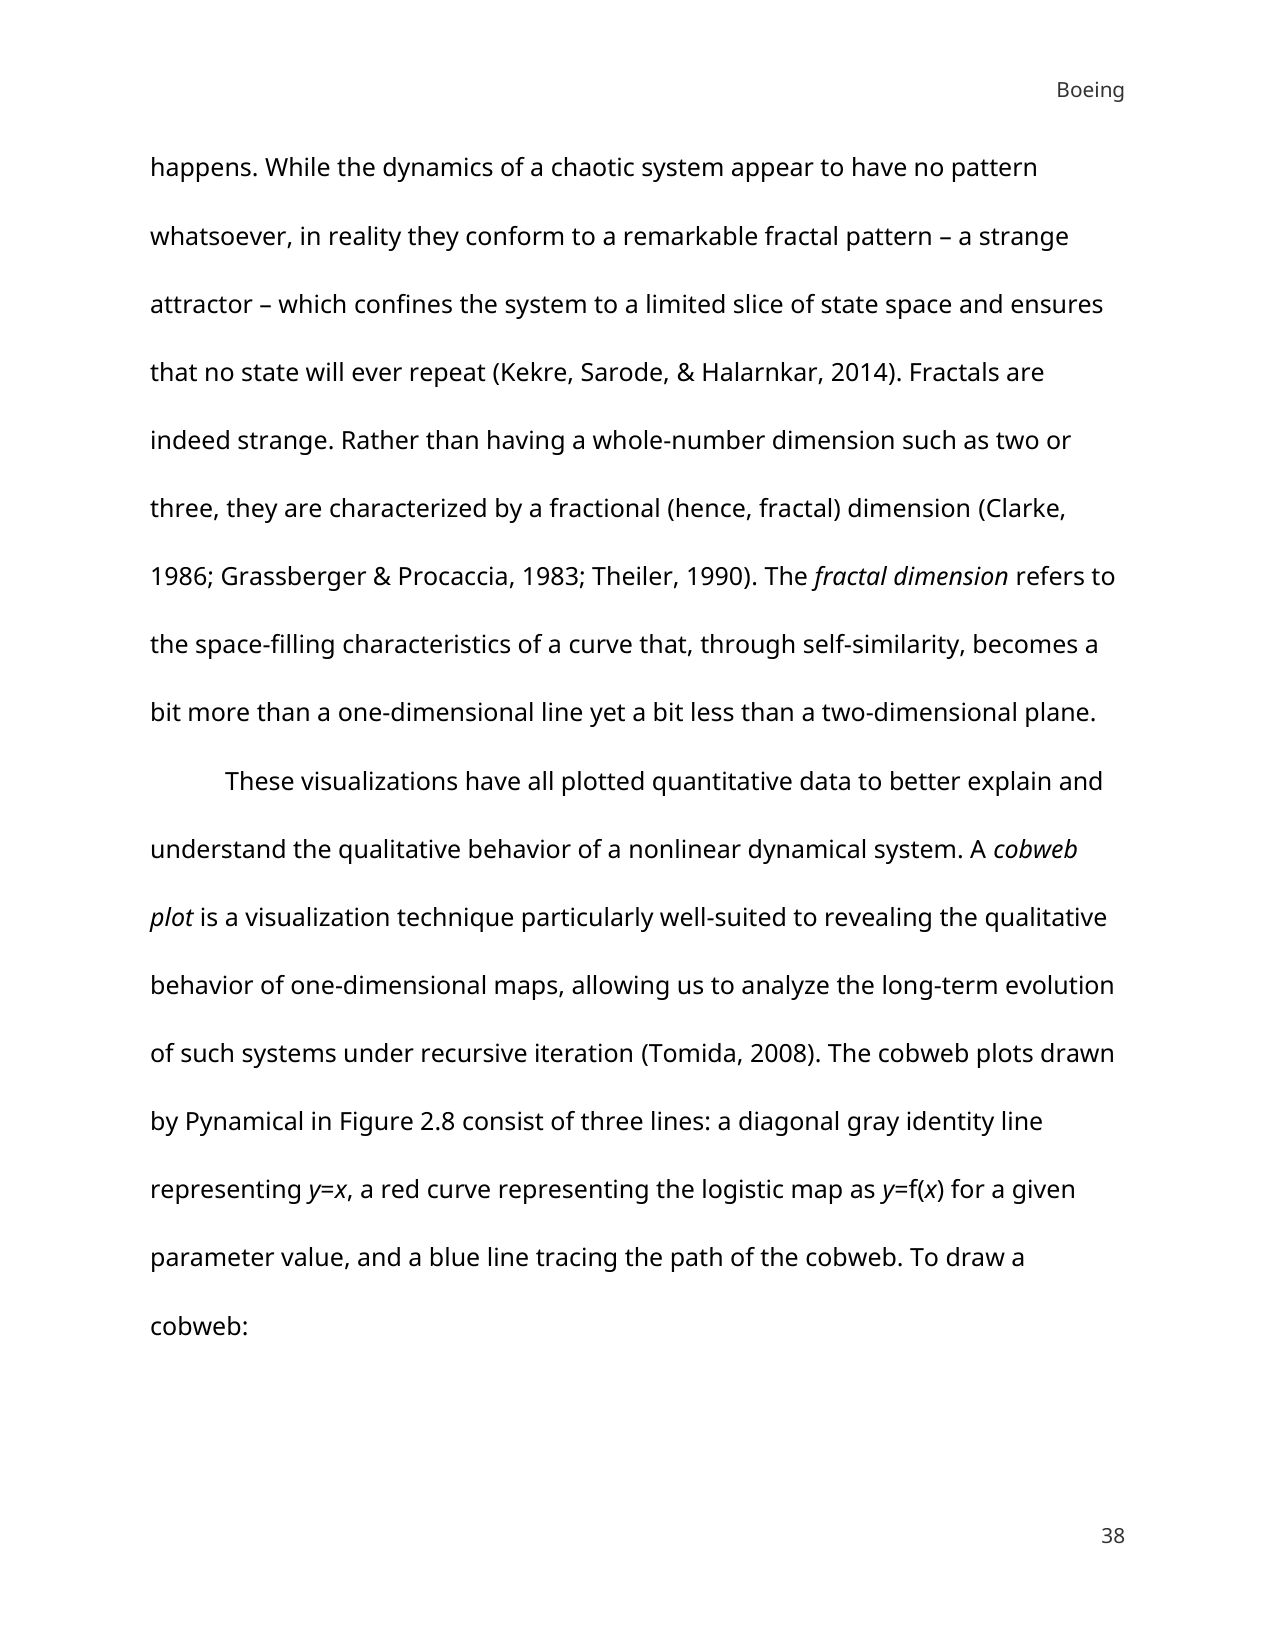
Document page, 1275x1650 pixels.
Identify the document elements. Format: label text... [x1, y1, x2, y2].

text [150, 150, 1125, 729]
text These visualizations have all plotted quantitative data to better explain and understand the qualitative behavior of a nonlinear dynamical system. A cobweb plot is a visualization technique particularly well-suited to revealing the qualitative behavior of one-dimensional maps, allowing us to analyze the long-term evolution of such systems under recursive iteration (Tomida, 2008). The cobweb plots drawn by Pynamical in Figure 2.8 consist of three lines: a diagonal gray identity line representing y=x, a red curve representing the logistic map as y=f(x) for a given parameter value, and a blue line tracing the path of the cobweb. To draw a cobweb: [150, 763, 1125, 1342]
